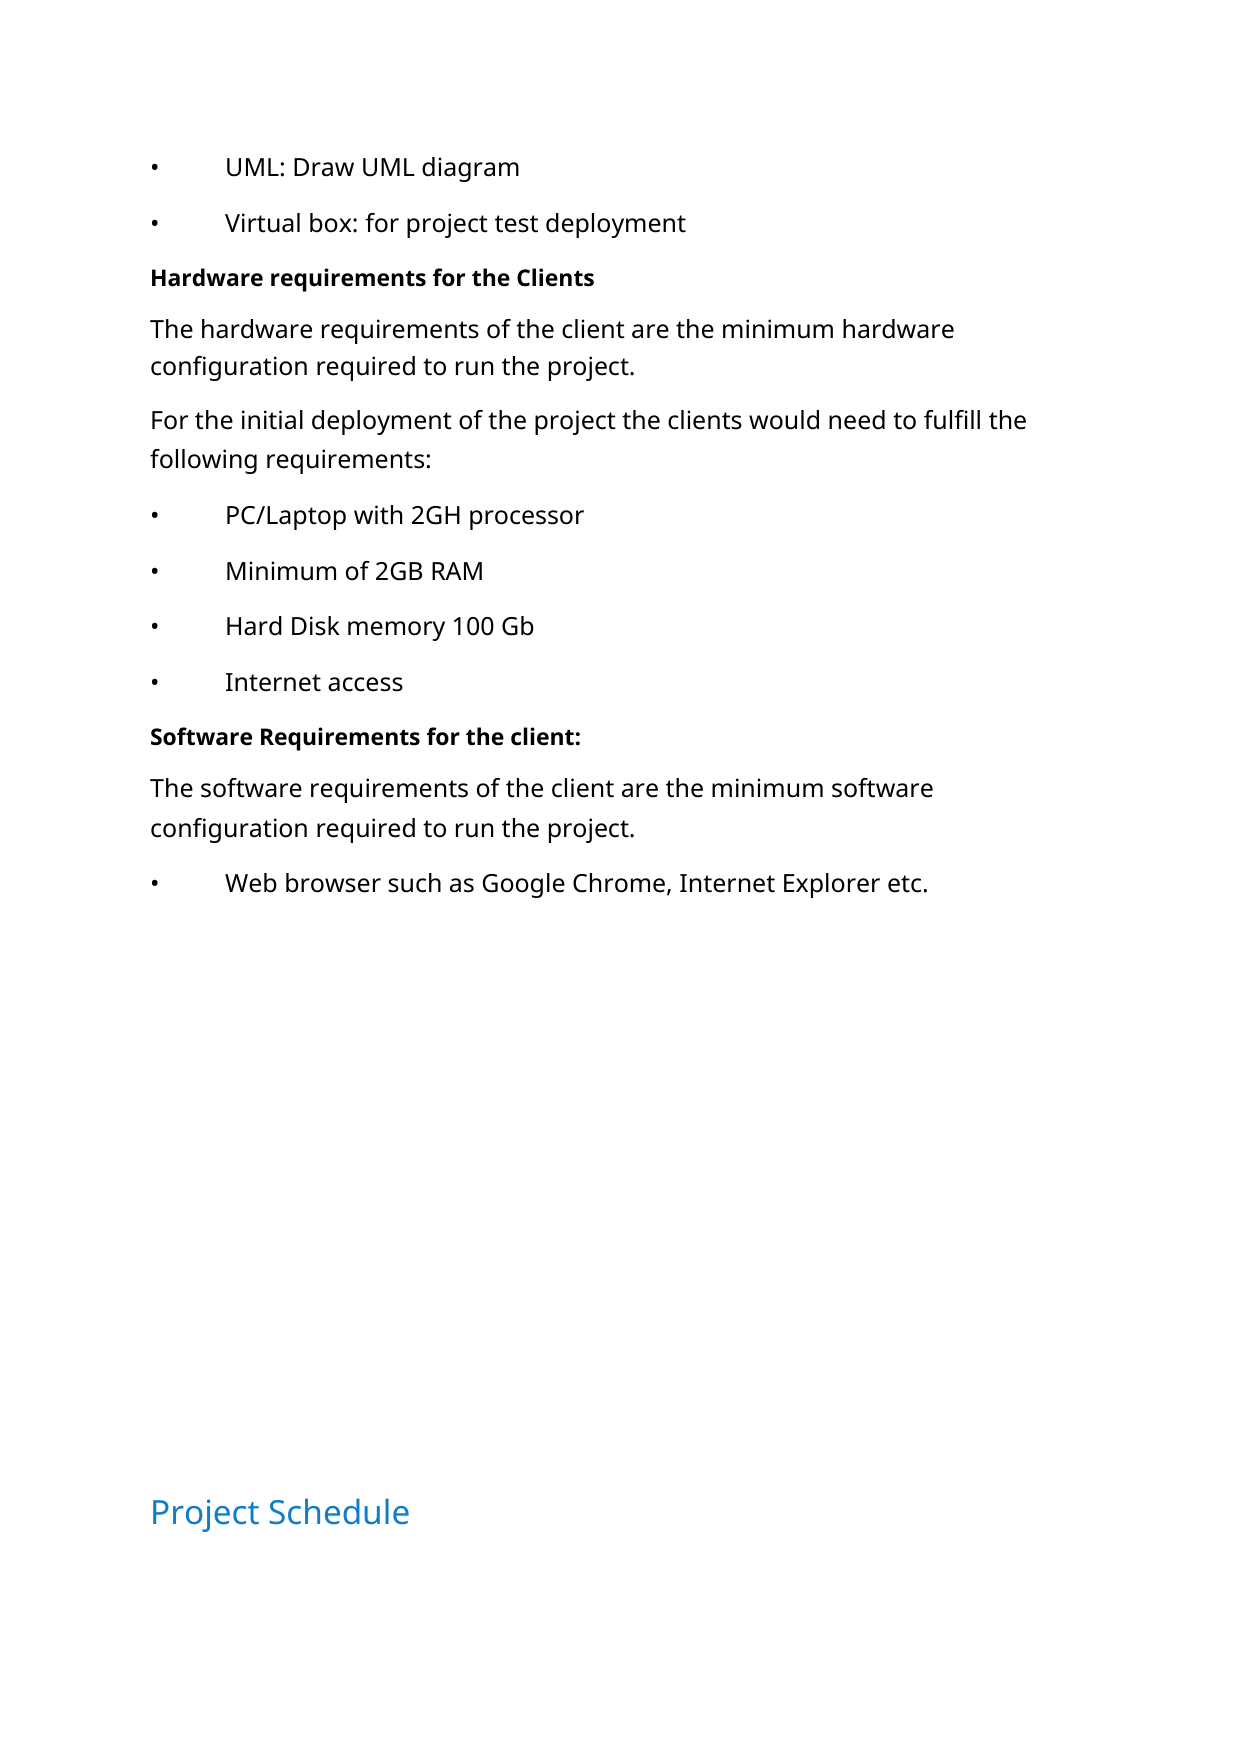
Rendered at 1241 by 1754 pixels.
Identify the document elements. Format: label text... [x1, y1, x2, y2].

text The hardware requirements of the client are the minimum hardware configuration required to run the project. [150, 312, 1090, 383]
text The software requirements of the client are the minimum software configuration required to run the project. [150, 771, 1090, 844]
text For the initial deployment of the project the clients would need to fulfill the following requirements: [150, 402, 1090, 476]
text • Internet access [150, 665, 1090, 699]
text • Hard Disk memory 100 Gb [150, 609, 1090, 643]
text • PC/Laptop with 2GH processor [150, 497, 1090, 531]
text Software Requirements for the client: [150, 721, 1090, 752]
text • Virtual box: for project test deployment [150, 206, 1090, 240]
text • UML: Draw UML diagram [150, 150, 1090, 184]
text • Minimum of 2GB RAM [150, 553, 1090, 587]
text • Web browser such as Google Chrome, Internet Explorer etc. [150, 866, 1090, 900]
text Hardware requirements for the Clients [150, 262, 1090, 293]
subtitle Project Schedule [150, 1488, 1090, 1534]
